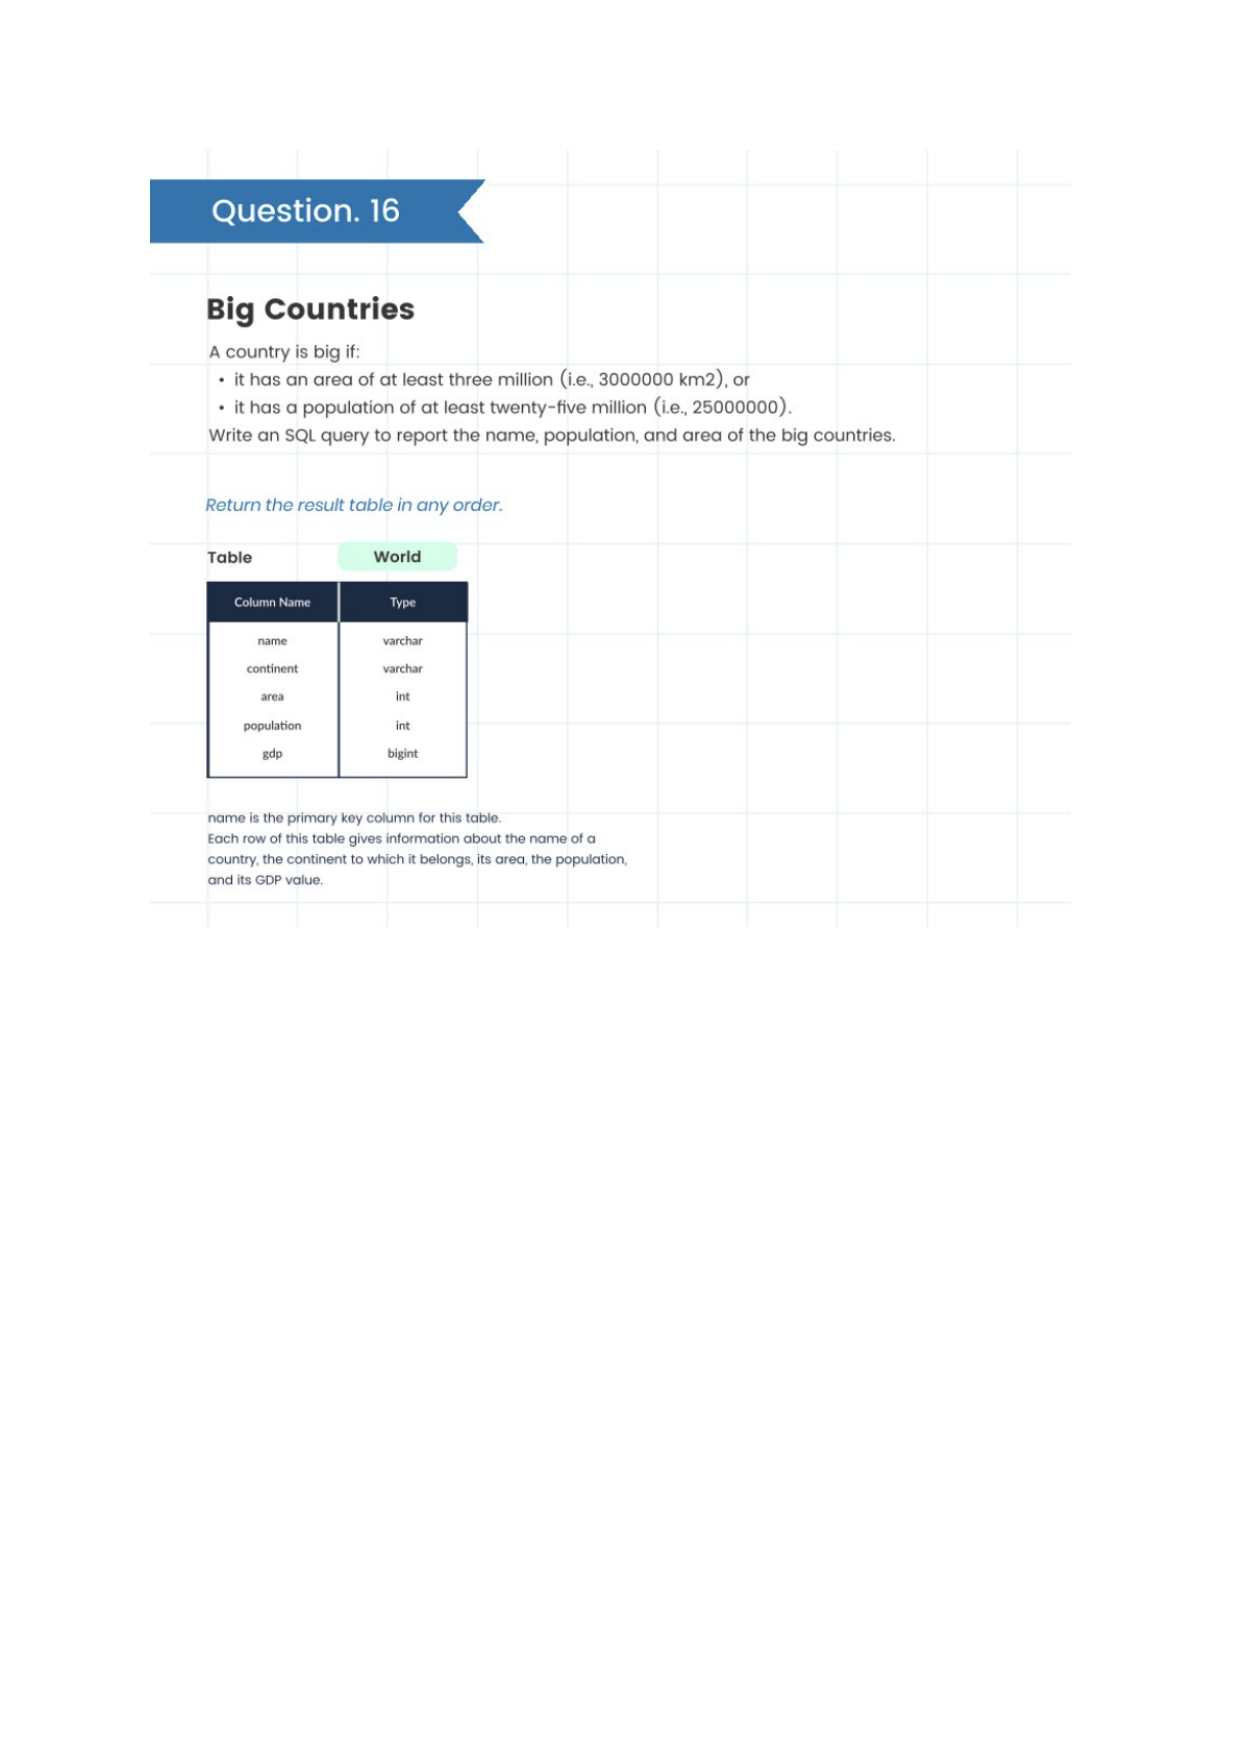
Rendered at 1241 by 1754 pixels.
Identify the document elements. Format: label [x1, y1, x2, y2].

picture [150, 150, 1071, 927]
